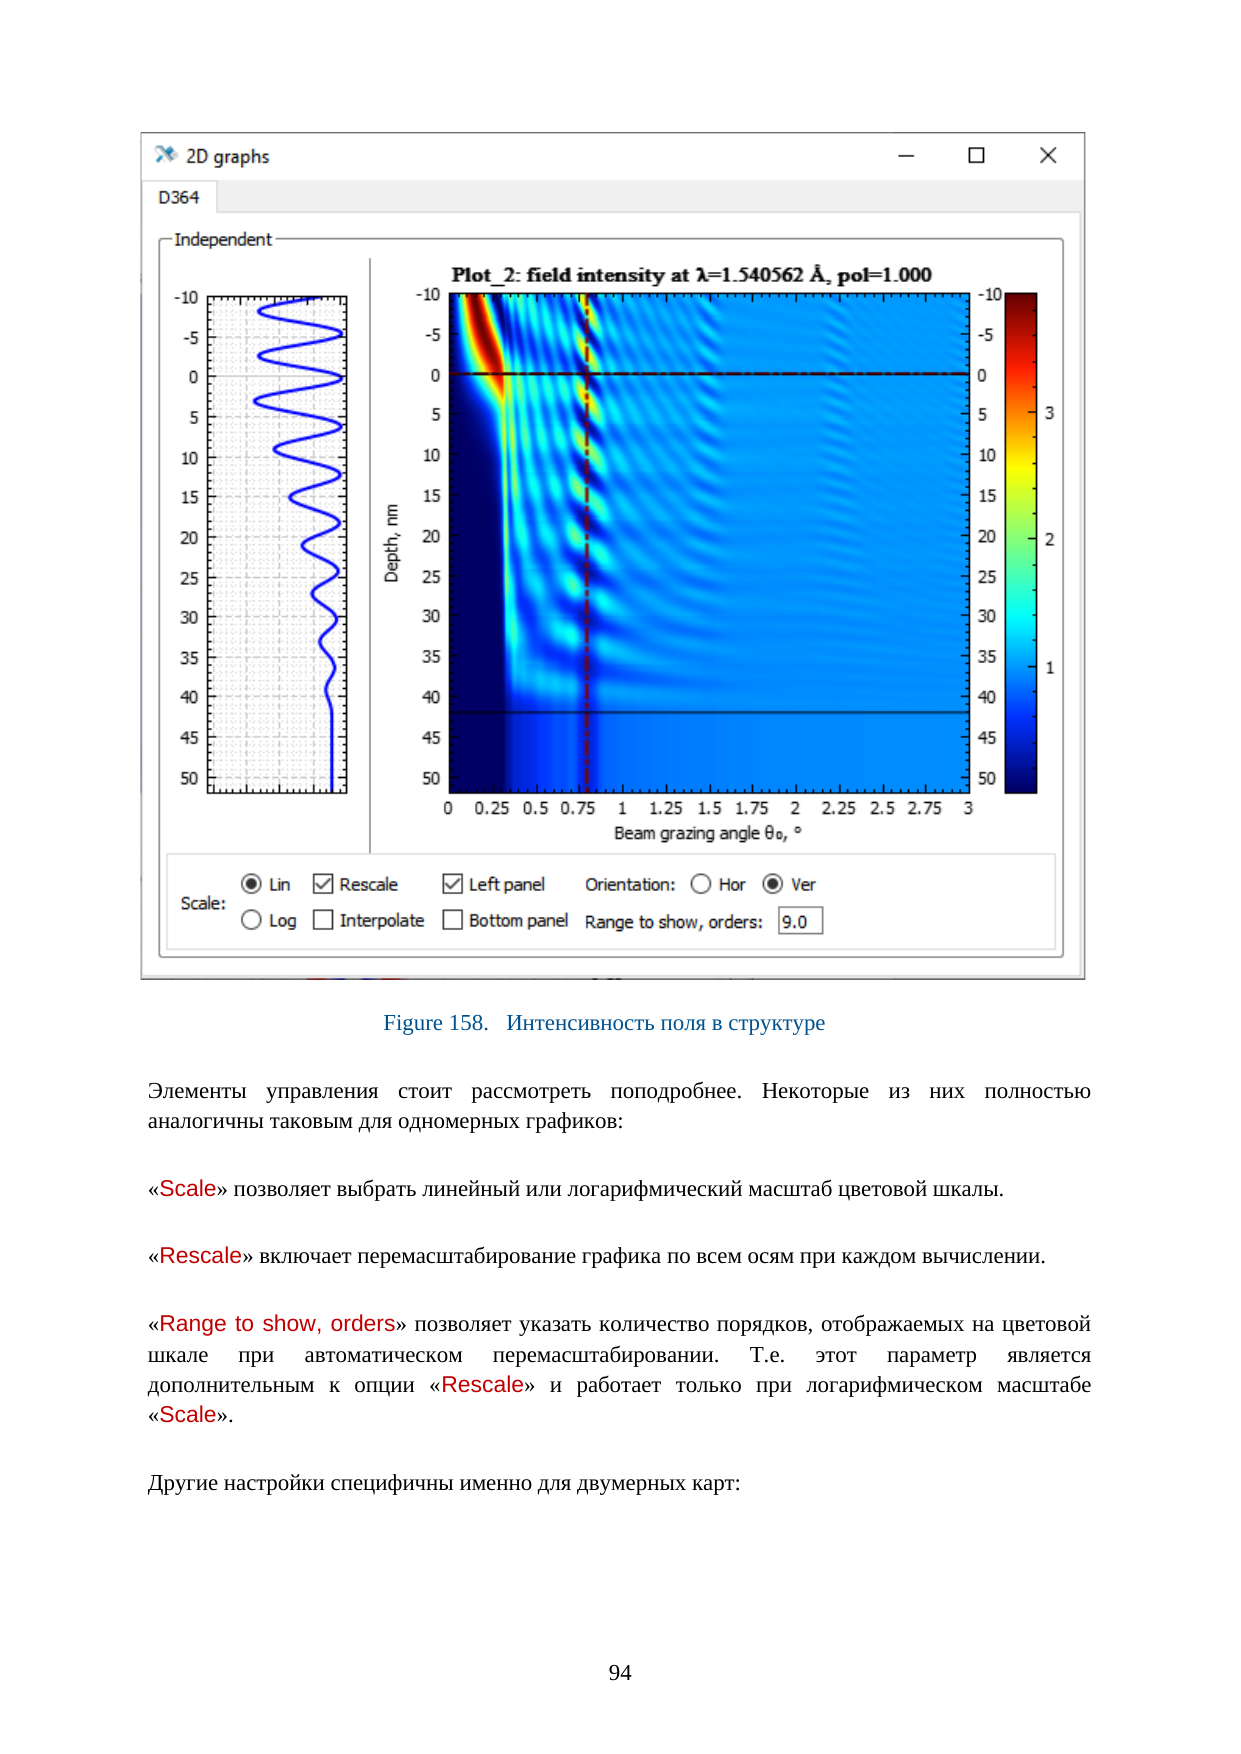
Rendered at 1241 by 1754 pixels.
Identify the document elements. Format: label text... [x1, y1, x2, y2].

text «Rescale» включает перемасштабирование графика по всем осям при каждом вычислении. [148, 1242, 1093, 1269]
text «Scale» позволяет выбрать линейный или логарифмический масштаб цветовой шкалы. [148, 1174, 1093, 1201]
text Другие настройки специфичны именно для двумерных карт: [148, 1469, 1093, 1496]
text «Range to show, orders» позволяет указать количество порядков, отображаемых на цветовой шкале при автоматическом перемасштабировании. Т.е. этот параметр является дополнительным к опции «Rescale» и работает только при логарифмическом масштабе «Scale». [148, 1310, 1093, 1428]
text Элементы управления стоит рассмотреть поподробнее. Некоторые из них полностью аналогичны таковым для одномерных графиков: [148, 1077, 1093, 1133]
picture [140, 132, 1086, 980]
